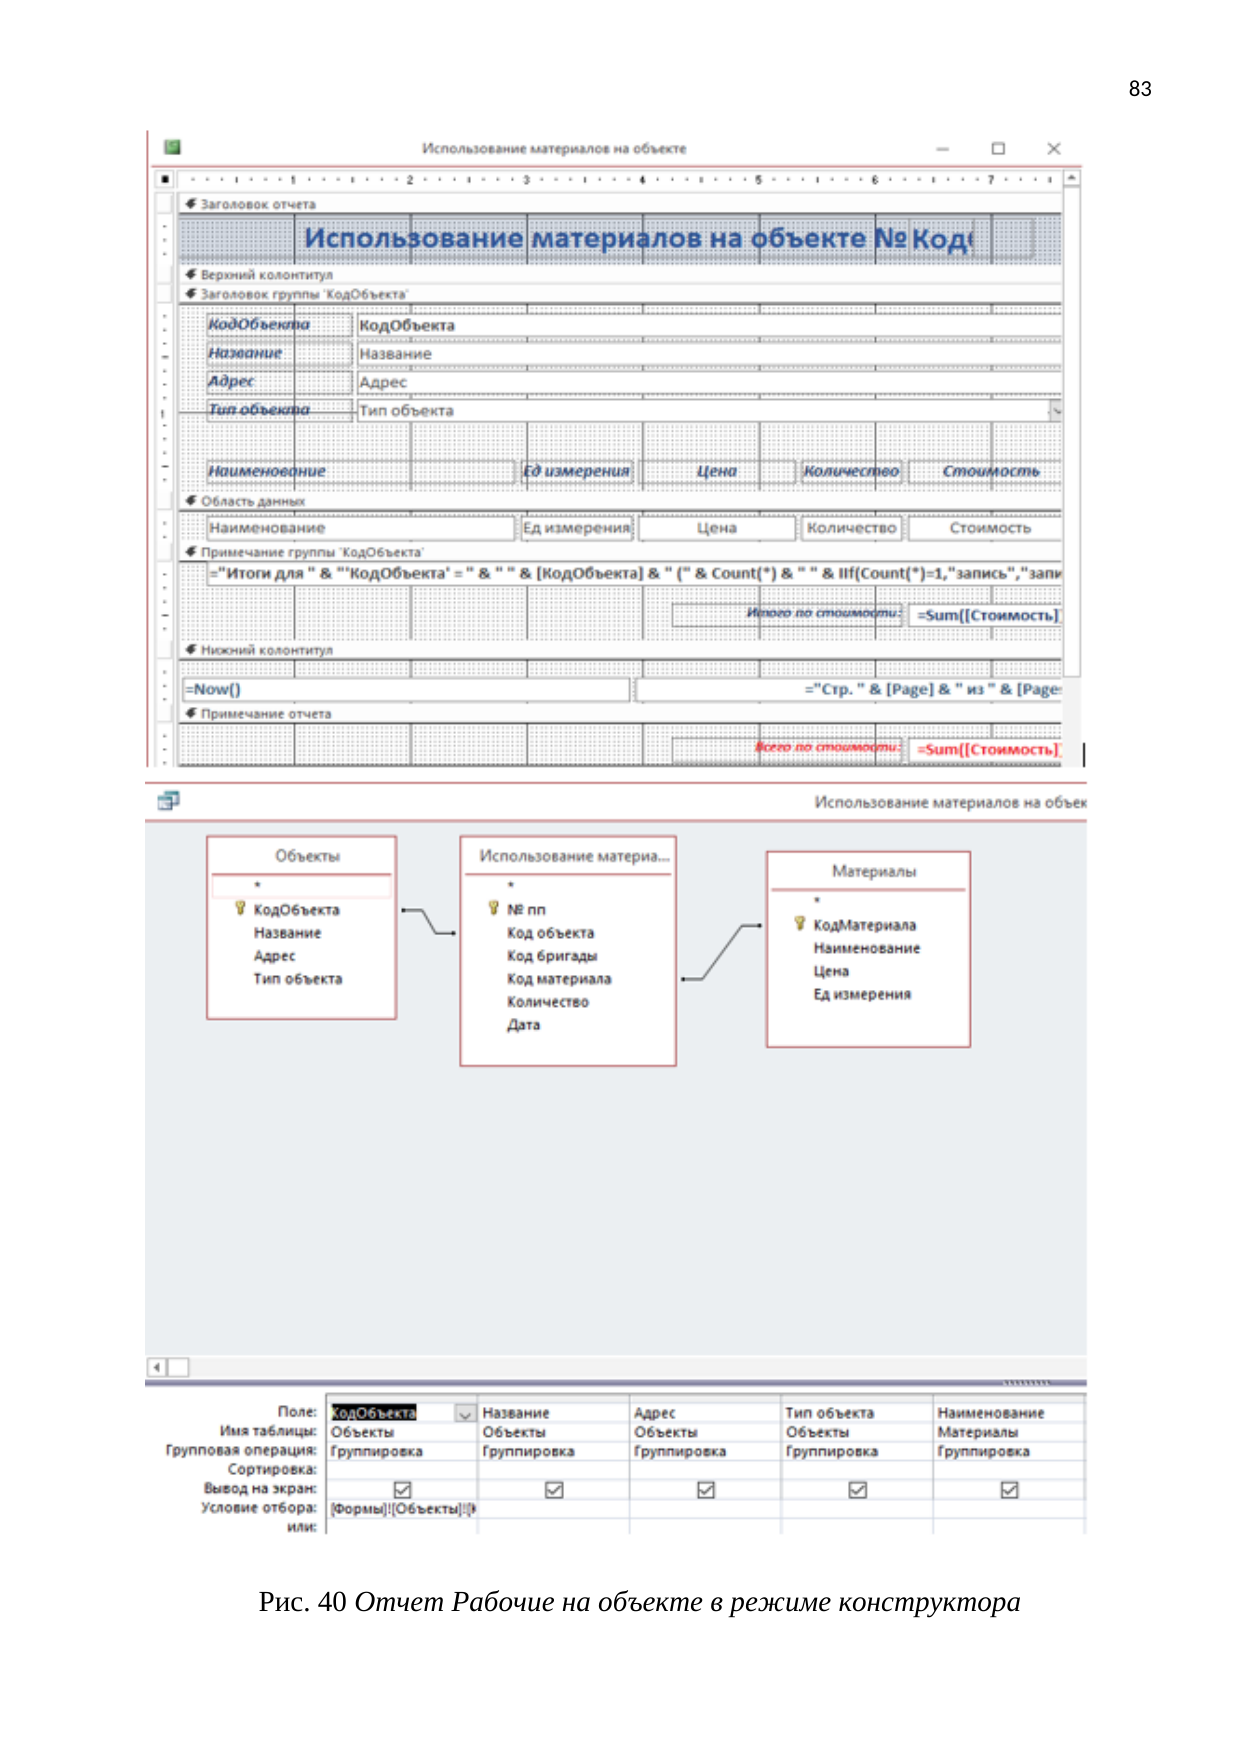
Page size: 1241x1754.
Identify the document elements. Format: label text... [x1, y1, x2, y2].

text Рис. 40 Отчет Рабочие на объекте в режиме конструктора [130, 1584, 1152, 1618]
picture [145, 129, 1091, 1568]
